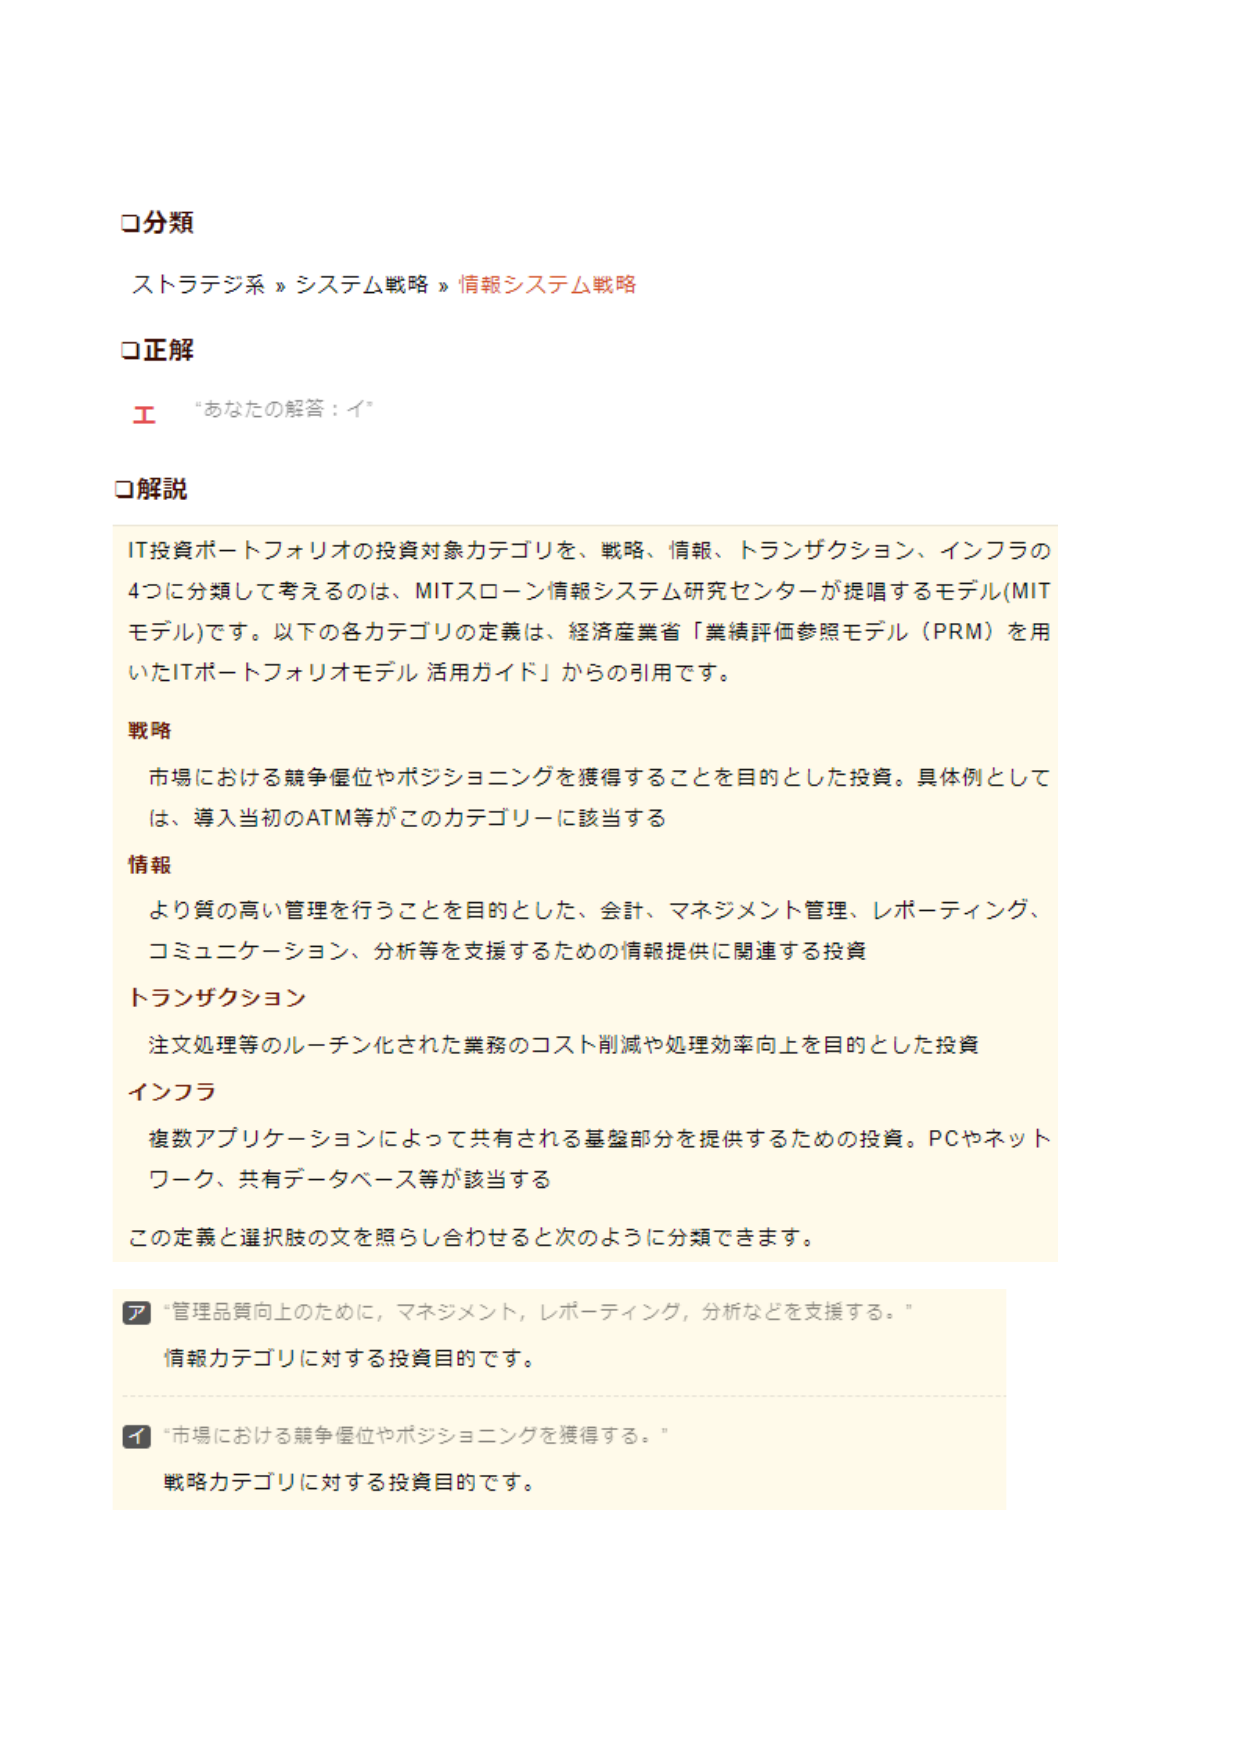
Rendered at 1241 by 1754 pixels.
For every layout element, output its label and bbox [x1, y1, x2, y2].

picture [112, 202, 847, 449]
picture [112, 464, 1058, 1262]
picture [112, 1289, 1007, 1510]
